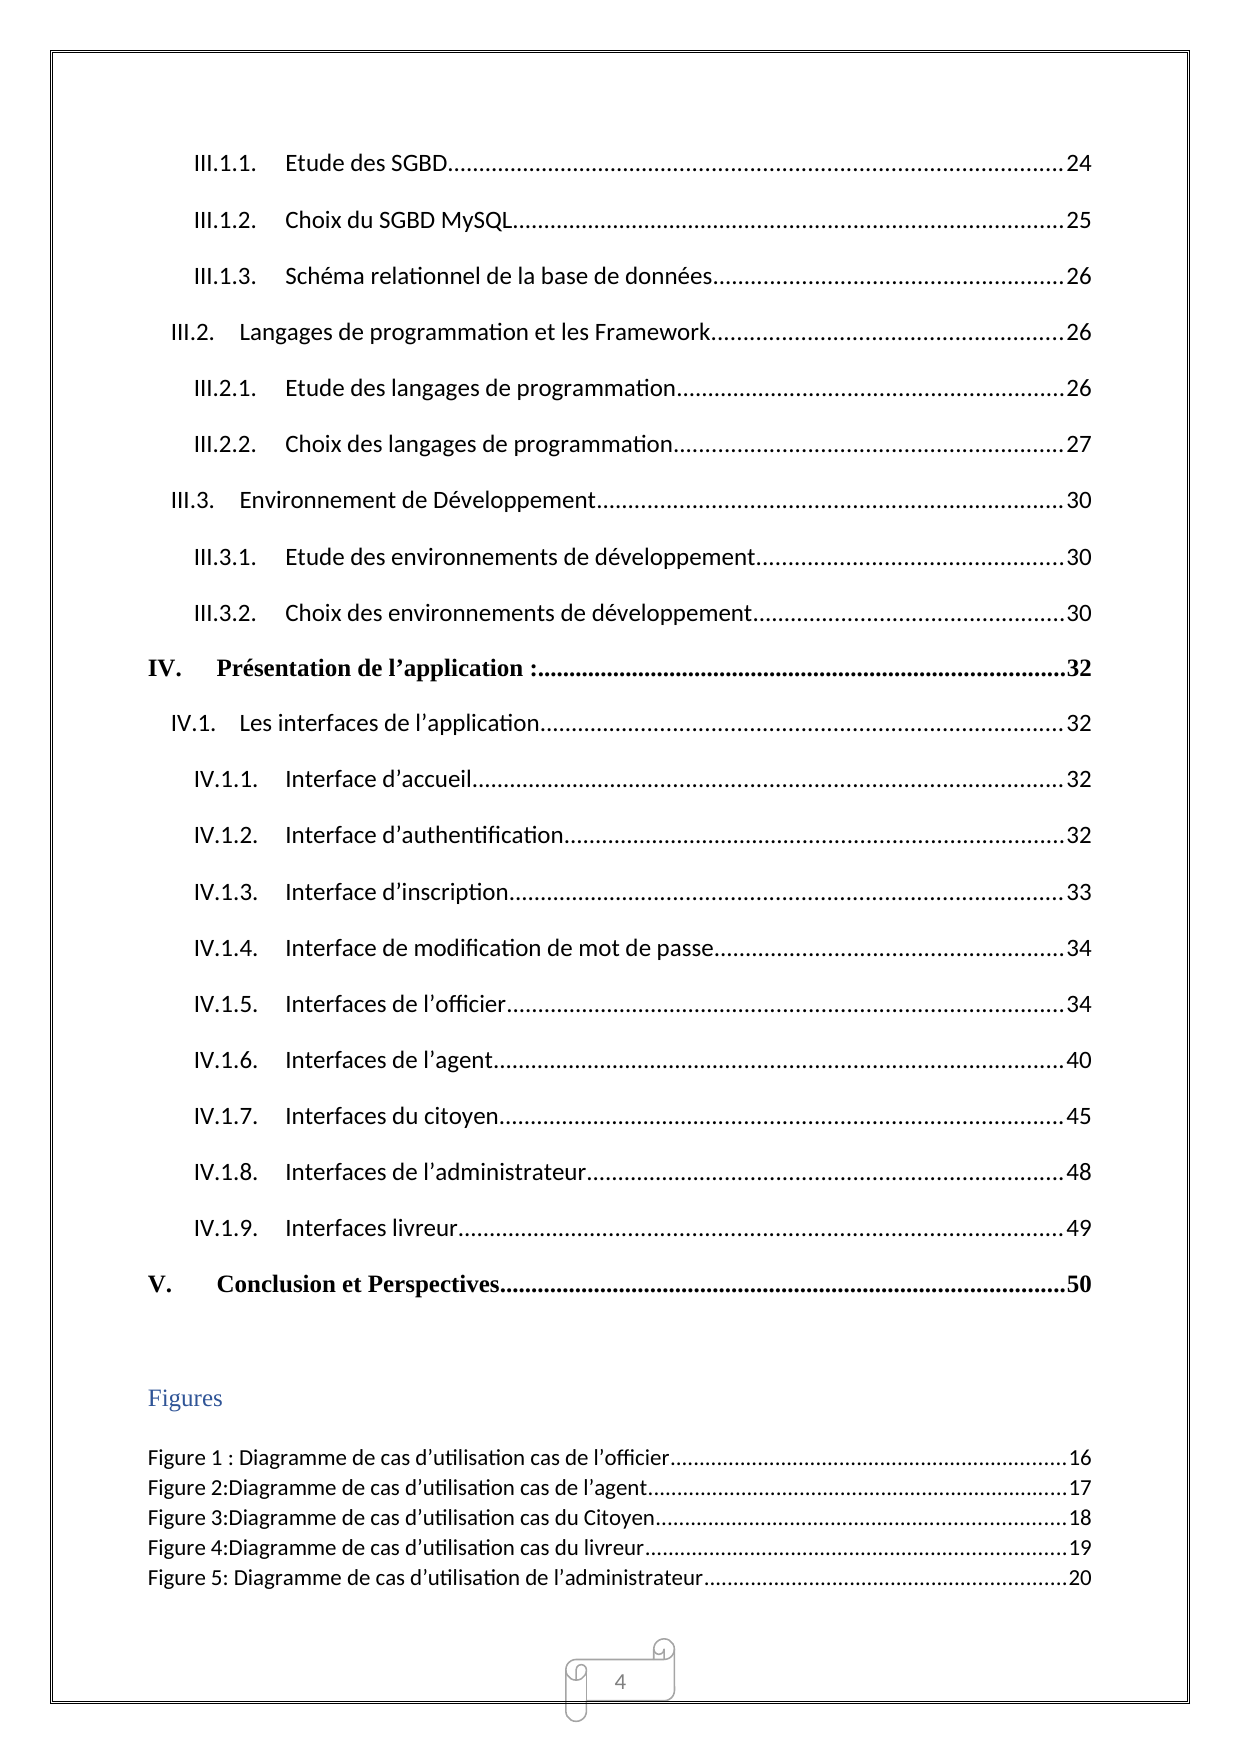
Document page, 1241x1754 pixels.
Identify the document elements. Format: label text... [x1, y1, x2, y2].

text IV.1.1. Interface d’accueil 32 [193, 763, 1093, 794]
text IV.1.4. Interface de modification de mot de passe 34 [193, 932, 1093, 962]
text III.1.2. Choix du SGBD MySQL 25 [193, 204, 1093, 234]
text Figure 2:Diagramme de cas d’utilisation cas de l’agent 17 [148, 1473, 1093, 1501]
text III.3. Environnement de Développement 30 [171, 484, 1093, 515]
text III.3.1. Etude des environnements de développement 30 [193, 541, 1093, 571]
text III.2.2. Choix des langages de programmation 27 [193, 428, 1093, 459]
text Figure 5: Diagramme de cas d’utilisation de l’administrateur 20 [148, 1563, 1093, 1592]
text III.2. Langages de programmation et les Framework 26 [171, 316, 1093, 347]
text III.1.1. Etude des SGBD 24 [193, 148, 1093, 178]
text Figure 3:Diagramme de cas d’utilisation cas du Citoyen 18 [148, 1503, 1093, 1531]
text III.3.2. Choix des environnements de développement 30 [193, 597, 1093, 627]
text IV.1.8. Interfaces de l’administrateur 48 [193, 1156, 1093, 1187]
text III.1.3. Schéma relationnel de la base de données 26 [193, 260, 1093, 290]
text Figure 4:Diagramme de cas d’utilisation cas du livreur 19 [148, 1533, 1093, 1561]
text IV.1.6. Interfaces de l’agent 40 [193, 1044, 1093, 1075]
text V. Conclusion et Perspectives 50 [148, 1269, 1093, 1297]
text IV.1.2. Interface d’authentification 32 [193, 819, 1093, 850]
text IV.1. Les interfaces de l’application 32 [171, 707, 1093, 738]
text IV. Présentation de l’application : 32 [148, 653, 1093, 682]
text IV.1.3. Interface d’inscription 33 [193, 876, 1093, 906]
text IV.1.5. Interfaces de l’officier 34 [193, 988, 1093, 1018]
text III.2.1. Etude des langages de programmation 26 [193, 372, 1093, 403]
text Figure 1 : Diagramme de cas d’utilisation cas de l’officier 16 [148, 1443, 1093, 1471]
text IV.1.9. Interfaces livreur 49 [193, 1213, 1093, 1243]
text Figures [148, 1383, 1093, 1412]
text IV.1.7. Interfaces du citoyen 45 [193, 1100, 1093, 1131]
